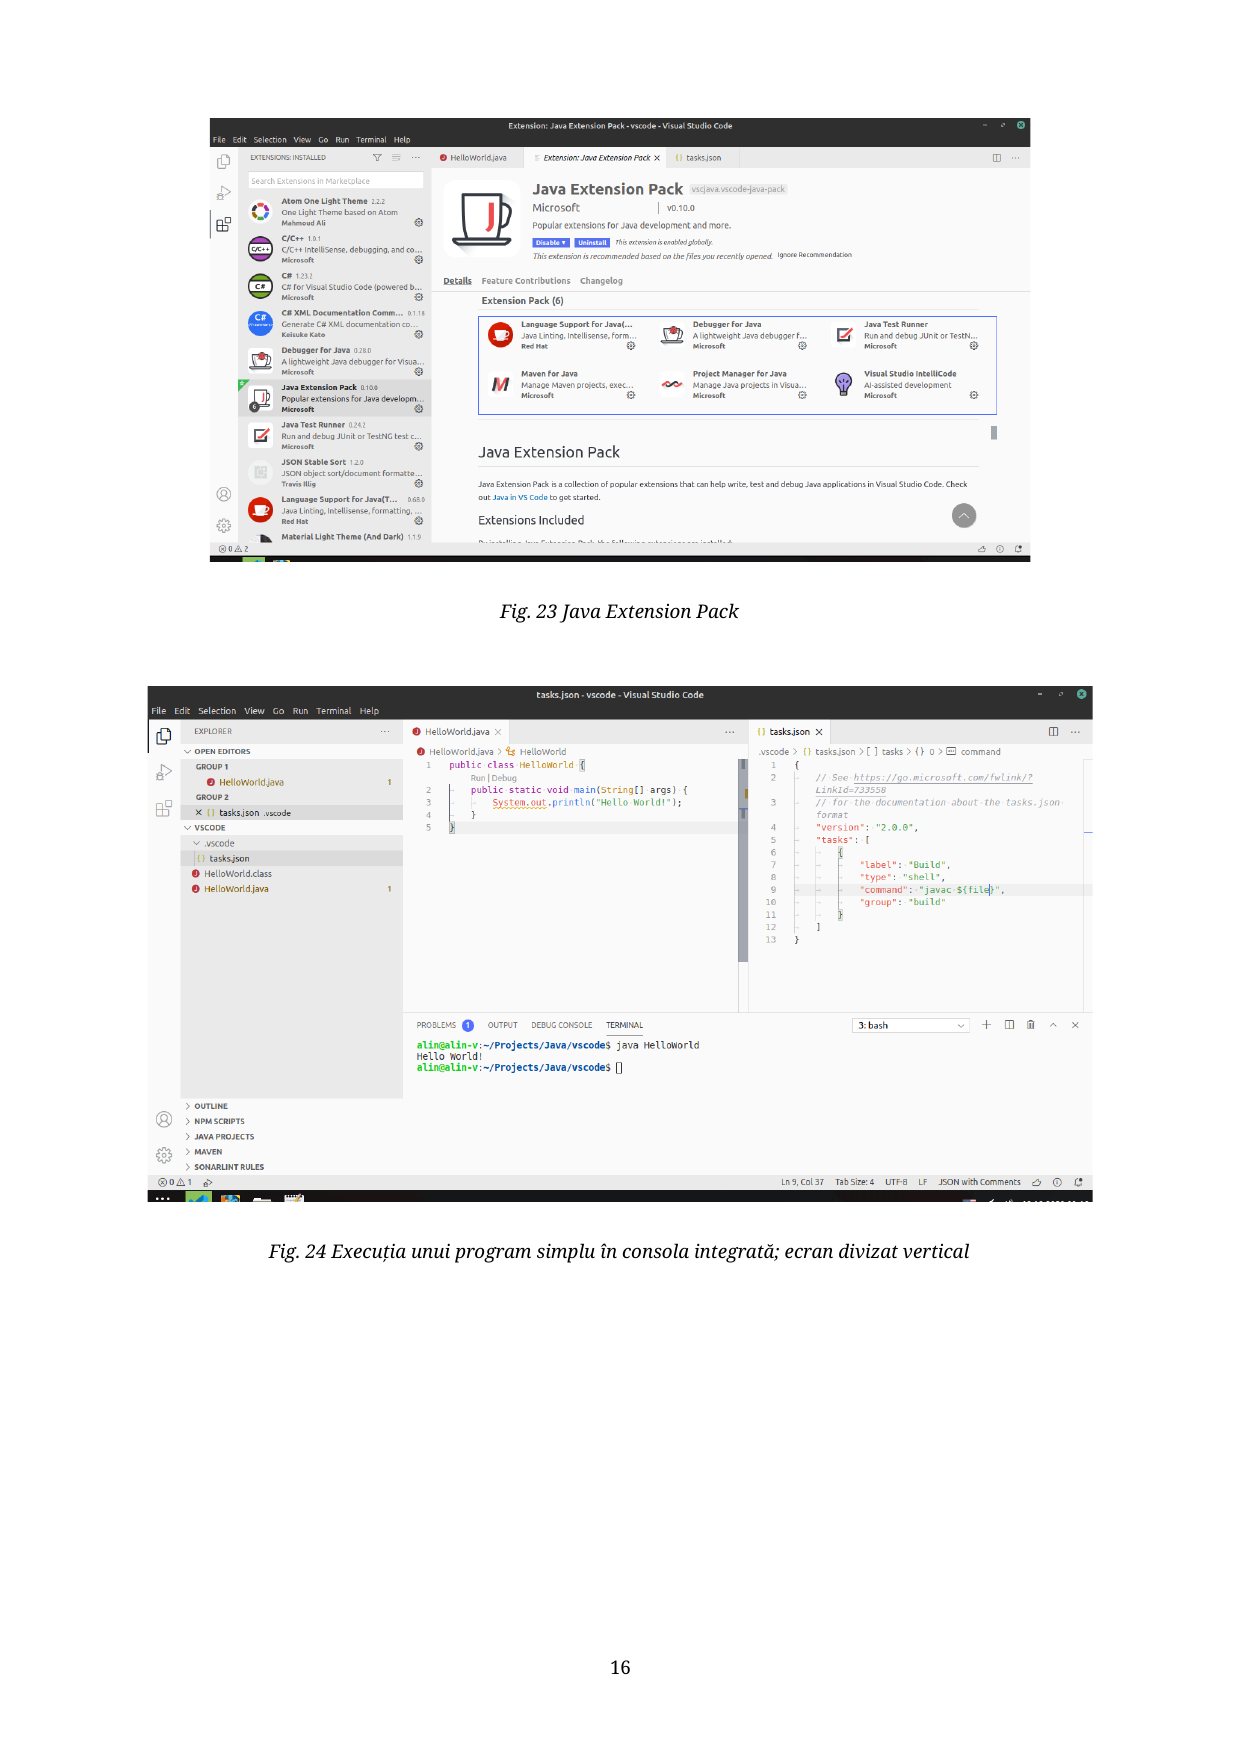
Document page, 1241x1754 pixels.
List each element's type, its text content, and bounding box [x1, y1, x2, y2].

text Fig. 24 Execuția unui program simplu în consola integrată; ecran divizat vertical [148, 1239, 1092, 1264]
picture [209, 118, 1031, 562]
text Fig. 23 Java Extension Pack [148, 598, 1092, 624]
picture [147, 686, 1093, 1202]
